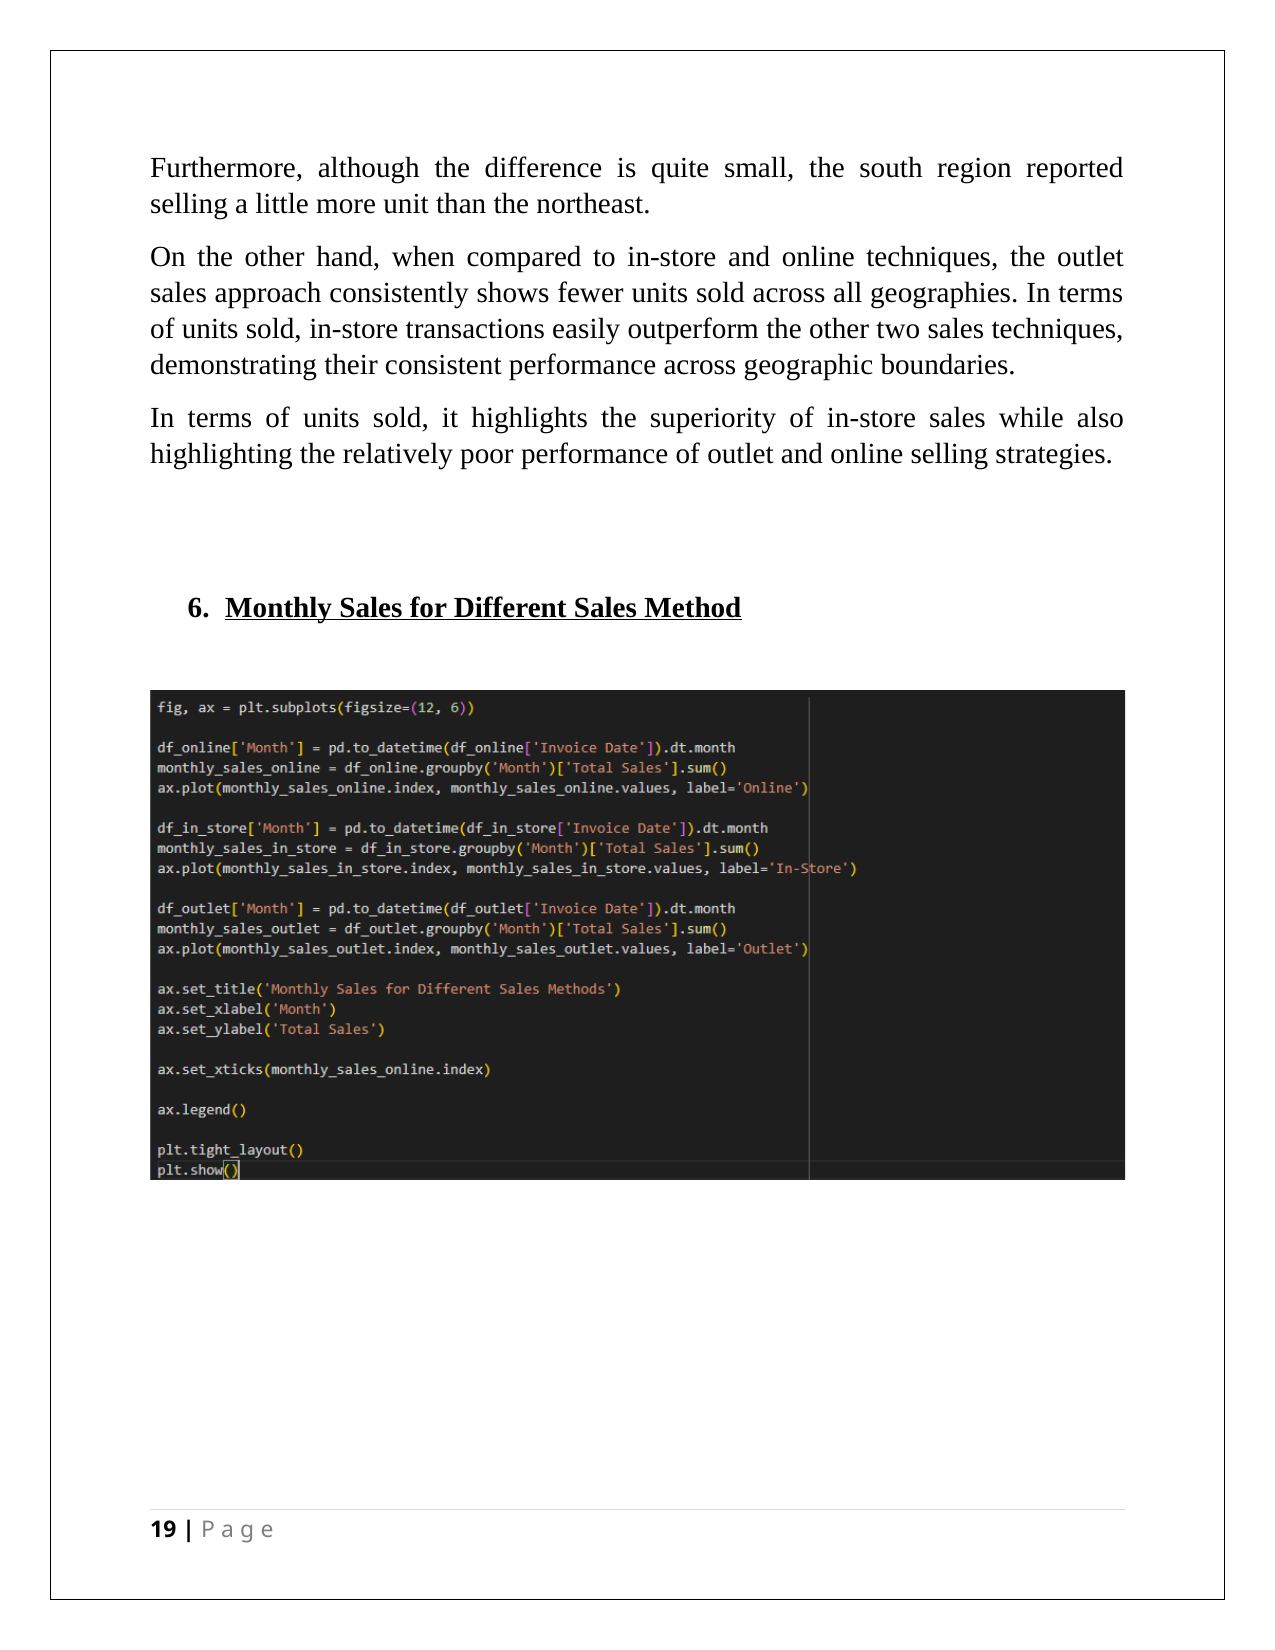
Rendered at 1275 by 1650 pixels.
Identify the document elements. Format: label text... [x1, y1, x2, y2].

picture [150, 690, 1125, 1180]
text On the other hand, when compared to in-store and online techniques, the outlet sales approach consistently shows fewer units sold across all geographies. In terms of units sold, in-store transactions easily outperform the other two sales techniques, demonstrating their consistent performance across geographic boundaries. [150, 239, 1125, 381]
text In terms of units sold, it highlights the superiority of in-store sales while also highlighting the relatively poor performance of outlet and online selling strategies. [150, 400, 1125, 470]
list Monthly Sales for Different Sales Method [187, 590, 1125, 623]
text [150, 150, 1125, 220]
